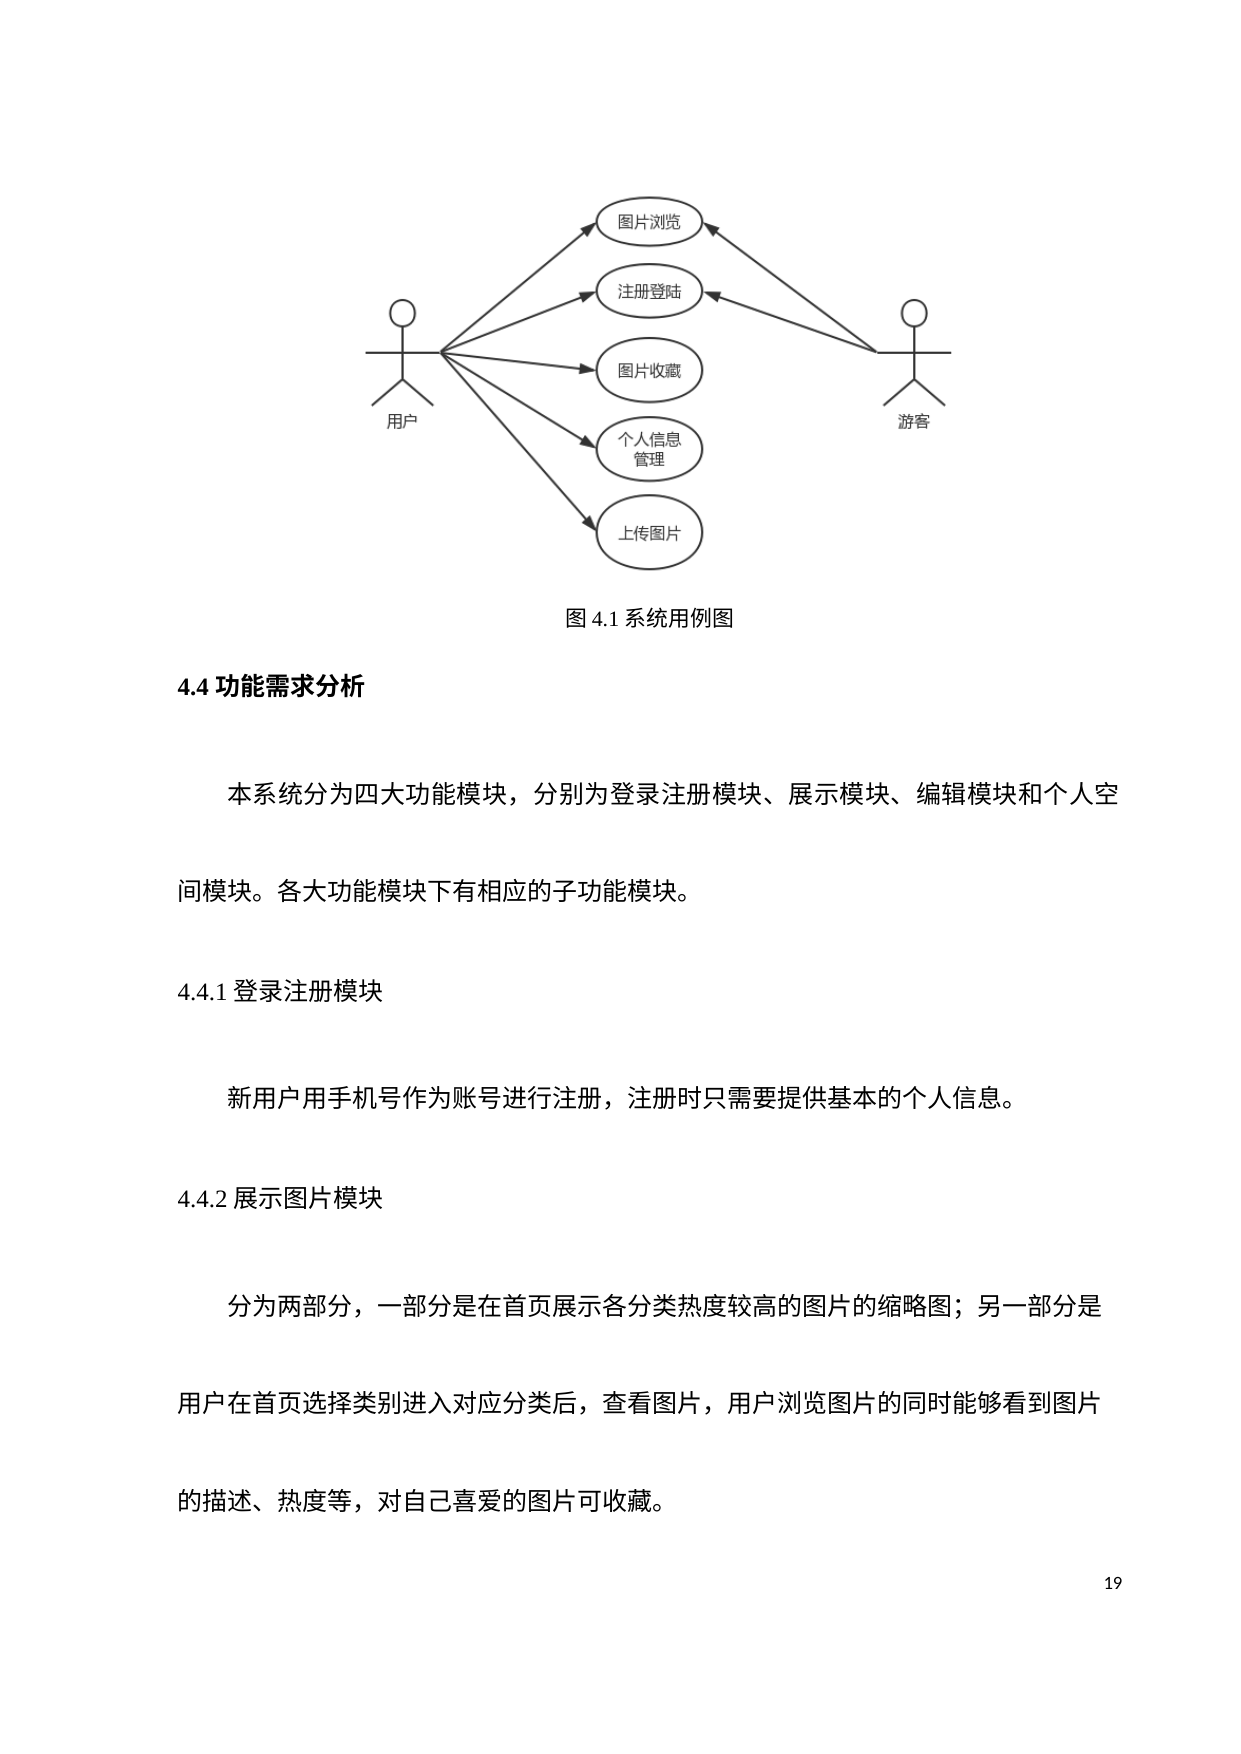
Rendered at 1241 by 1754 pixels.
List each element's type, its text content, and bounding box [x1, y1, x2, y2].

text 分为两部分，一部分是在首页展示各分类热度较高的图片的缩略图；另一部分是用户在首页选择类别进入对应分类后，查看图片，用户浏览图片的同时能够看到图片的描述、热度等，对自己喜爱的图片可收藏。 [177, 1272, 1122, 1532]
text 新用户用手机号作为账号进行注册，注册时只需要提供基本的个人信息。 [177, 1064, 1122, 1129]
picture [315, 191, 984, 576]
subtitle 4.4.2 展示图片模块 [177, 1164, 1122, 1229]
text 图4.1 系统用例图 [177, 601, 1122, 633]
text 本系统分为四大功能模块，分别为登录注册模块、展示模块、编辑模块和个人空间模块。各大功能模块下有相应的子功能模块。 [177, 760, 1122, 922]
subtitle 4.4 功能需求分析 [177, 652, 1122, 717]
subtitle 4.4.1 登录注册模块 [177, 957, 1122, 1022]
